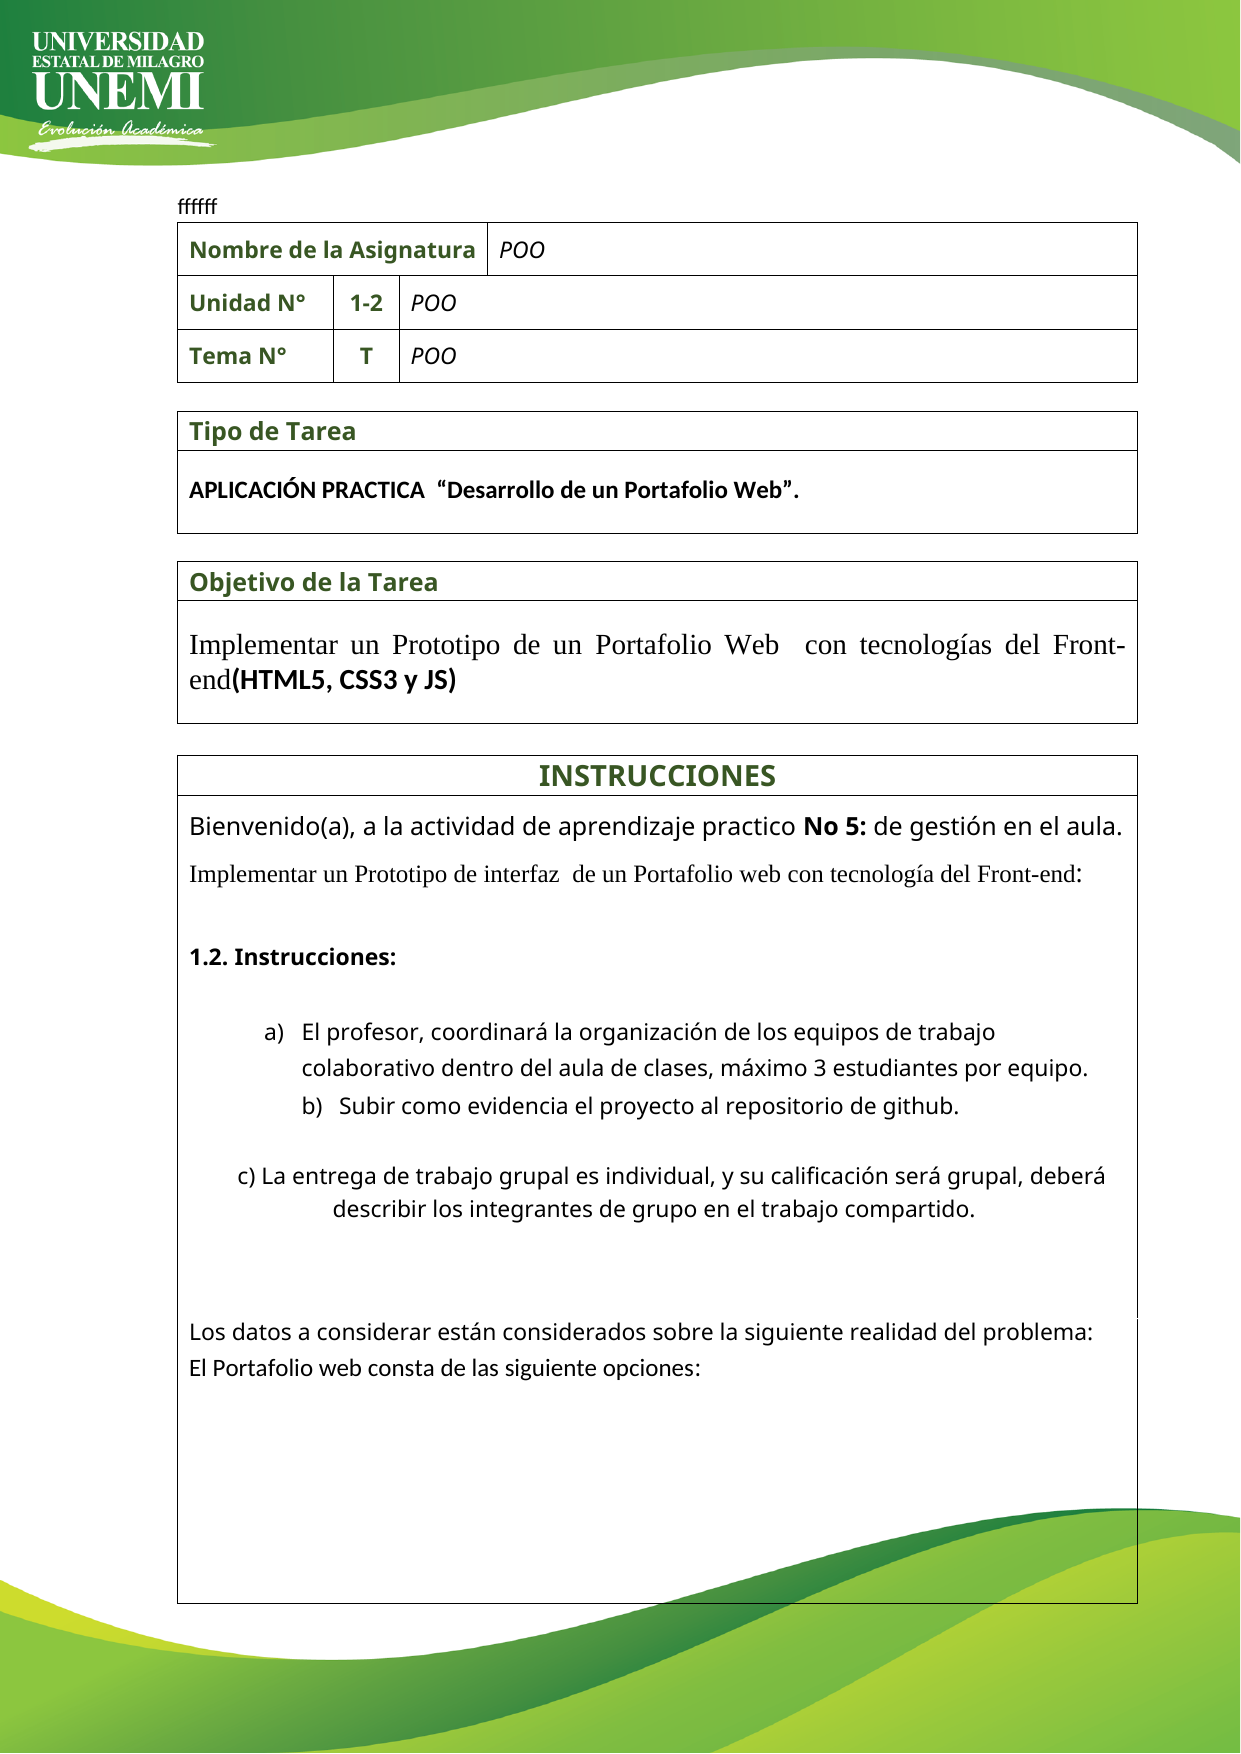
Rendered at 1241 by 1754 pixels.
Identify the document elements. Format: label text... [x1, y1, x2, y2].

table_cell T [334, 330, 399, 382]
table_header INSTRUCCIONES [178, 756, 1137, 795]
table_cell 1-2 [334, 276, 399, 328]
table_cell Tema N° [178, 330, 333, 382]
table_cell Unidad N° [178, 276, 333, 328]
table_header Objetivo de la Tarea [178, 562, 1137, 600]
table_header Nombre de la Asignatura [178, 223, 487, 275]
table_cell APLICACIÓN PRACTICA “Desarrollo de un Portafolio Web”. [178, 451, 1137, 533]
picture [0, 0, 1241, 1753]
table_cell Implementar un Prototipo de un Portafolio Web con tecnologías del Front-end(HTML5, CSS3 y JS) [178, 601, 1137, 723]
table_header POO [488, 223, 1137, 275]
text ffffff [177, 192, 1137, 220]
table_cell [178, 796, 1137, 1603]
table_header Tipo de Tarea [178, 412, 1137, 450]
table_cell POO [400, 276, 1137, 328]
table_cell POO [400, 330, 1137, 382]
